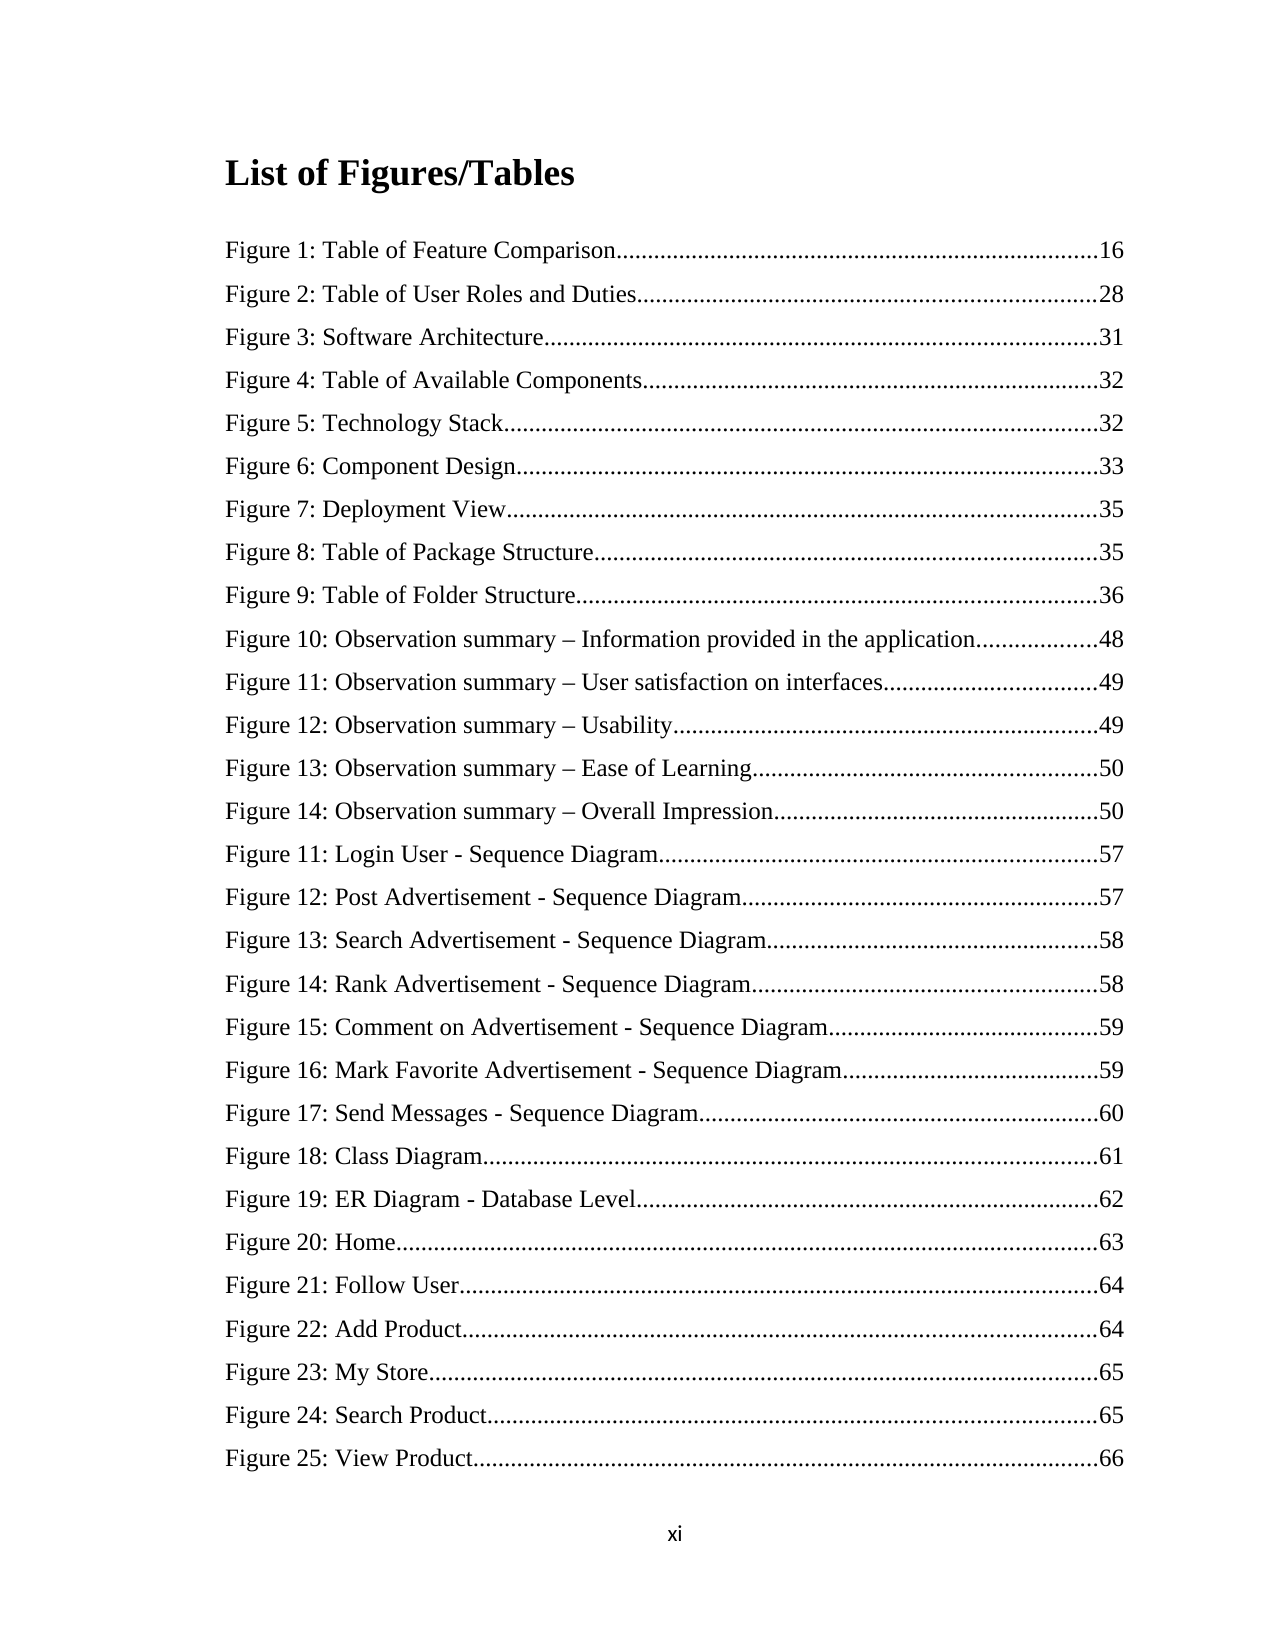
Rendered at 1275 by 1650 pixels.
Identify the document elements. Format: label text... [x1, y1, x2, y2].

text Figure 19: ER Diagram - Database Level 62 [225, 1184, 1125, 1213]
text Figure 12: Post Advertisement - Sequence Diagram 57 [225, 882, 1125, 911]
text Figure 14: Observation summary – Overall Impression 50 [225, 796, 1125, 825]
text Figure 13: Search Advertisement - Sequence Diagram 58 [225, 926, 1125, 954]
text Figure 11: Login User - Sequence Diagram 57 [225, 839, 1125, 868]
text Figure 4: Table of Available Components 32 [225, 365, 1125, 394]
text Figure 16: Mark Favorite Advertisement - Sequence Diagram 59 [225, 1055, 1125, 1084]
text Figure 22: Add Product 64 [225, 1314, 1125, 1342]
text Figure 12: Observation summary – Usability 49 [225, 710, 1125, 739]
text Figure 11: Observation summary – User satisfaction on interfaces 49 [225, 667, 1125, 696]
text Figure 14: Rank Advertisement - Sequence Diagram 58 [225, 969, 1125, 997]
text Figure 18: Class Diagram 61 [225, 1141, 1125, 1170]
text Figure 3: Software Architecture 31 [225, 322, 1125, 351]
text Figure 6: Component Design 33 [225, 451, 1125, 480]
text Figure 15: Comment on Advertisement - Sequence Diagram 59 [225, 1012, 1125, 1041]
text Figure 5: Technology Stack 32 [225, 408, 1125, 437]
text Figure 20: Home 63 [225, 1227, 1125, 1256]
text Figure 24: Search Product 65 [225, 1400, 1125, 1429]
text Figure 7: Deployment View 35 [225, 494, 1125, 523]
text Figure 8: Table of Package Structure 35 [225, 537, 1125, 566]
text Figure 21: Follow User 64 [225, 1271, 1125, 1299]
text Figure 10: Observation summary – Information provided in the application 48 [225, 624, 1125, 652]
text Figure 2: Table of User Roles and Duties 28 [225, 279, 1125, 307]
text Figure 17: Send Messages - Sequence Diagram 60 [225, 1098, 1125, 1127]
text Figure 1: Table of Feature Comparison 16 [225, 236, 1125, 264]
text Figure 23: My Store 65 [225, 1357, 1125, 1386]
text Figure 13: Observation summary – Ease of Learning 50 [225, 753, 1125, 782]
text Figure 9: Table of Folder Structure 36 [225, 581, 1125, 609]
text Figure 25: View Product 66 [225, 1443, 1125, 1472]
text List of Figures/Tables [225, 150, 1125, 193]
